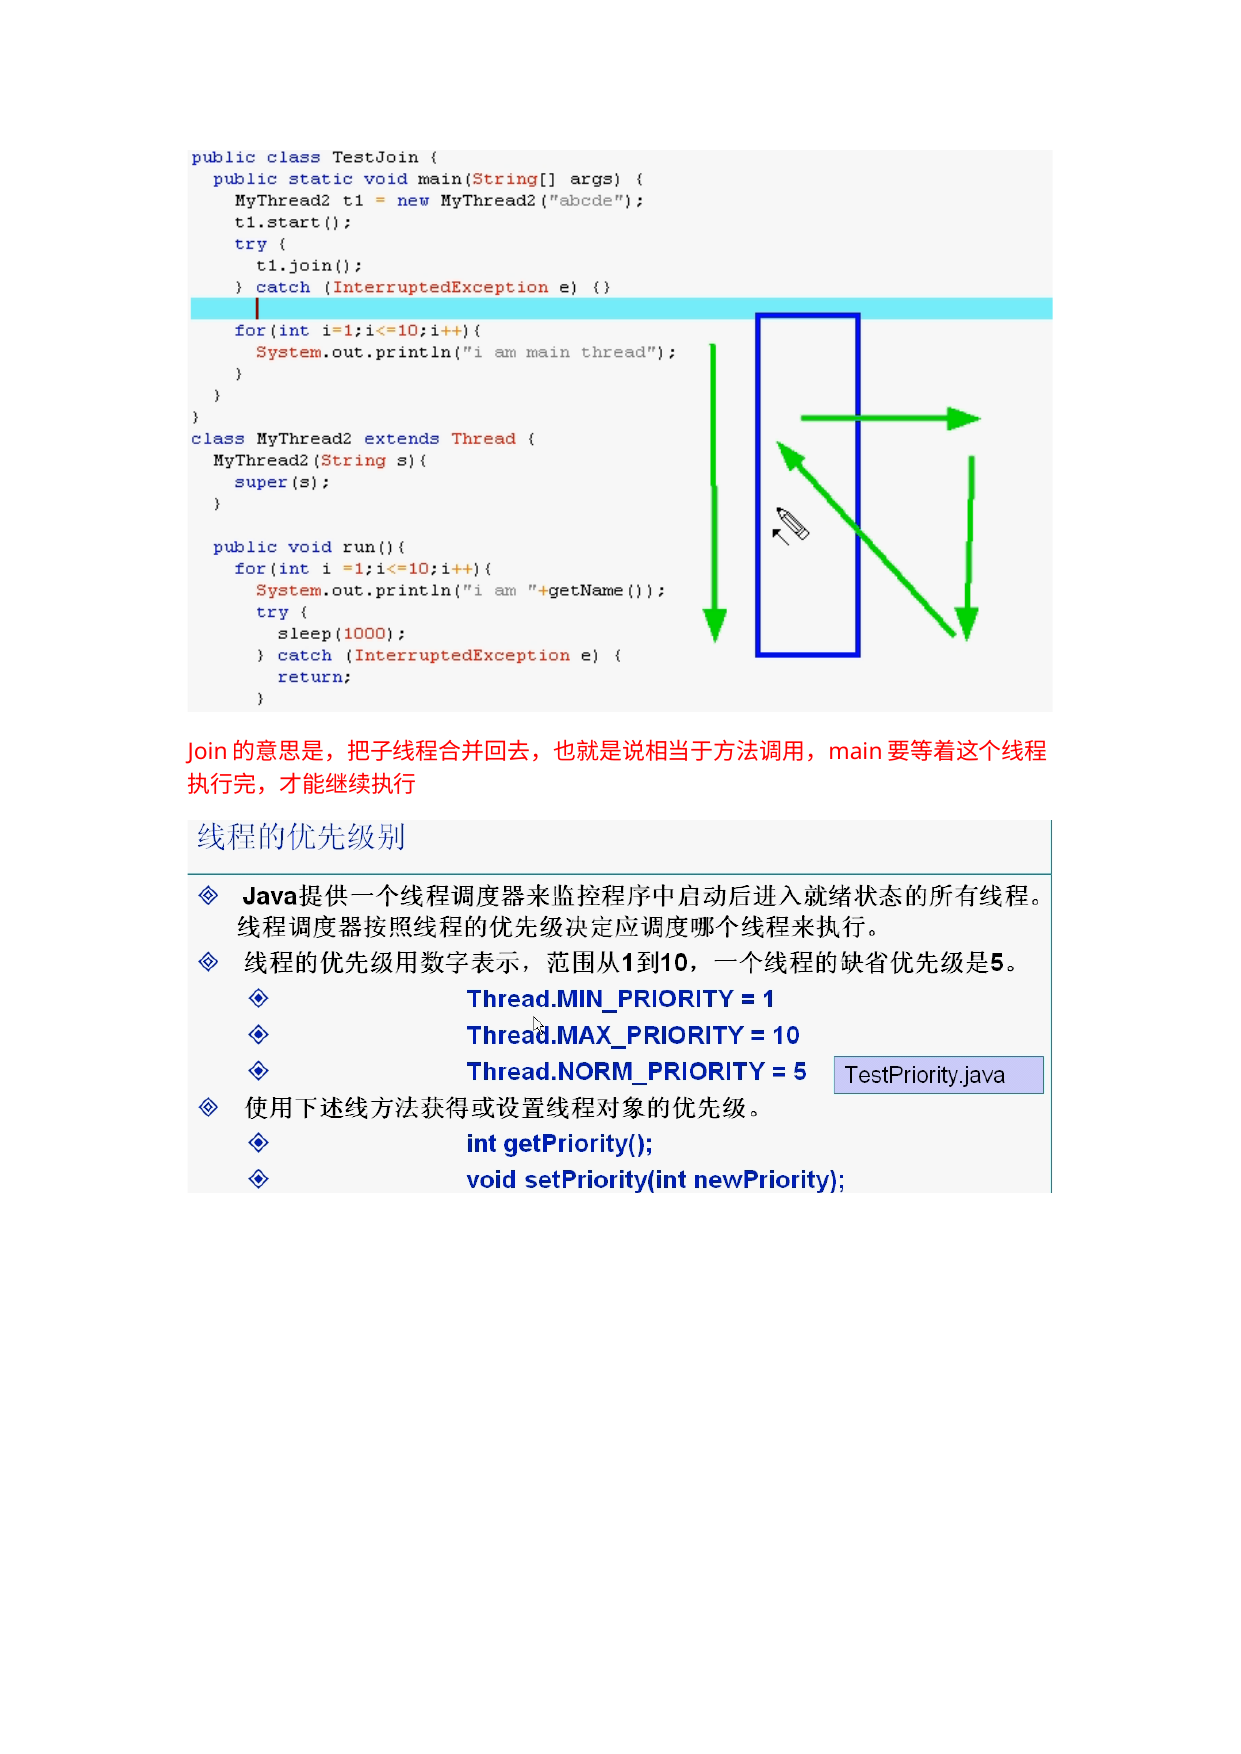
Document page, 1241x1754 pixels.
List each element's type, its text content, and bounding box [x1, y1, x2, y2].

text Join的意思是，把子线程合并回去，也就是说相当于方法调用，main要等着这个线程执行完，才能继续执行 [187, 733, 1053, 799]
picture [187, 820, 1053, 1193]
picture [187, 150, 1053, 712]
